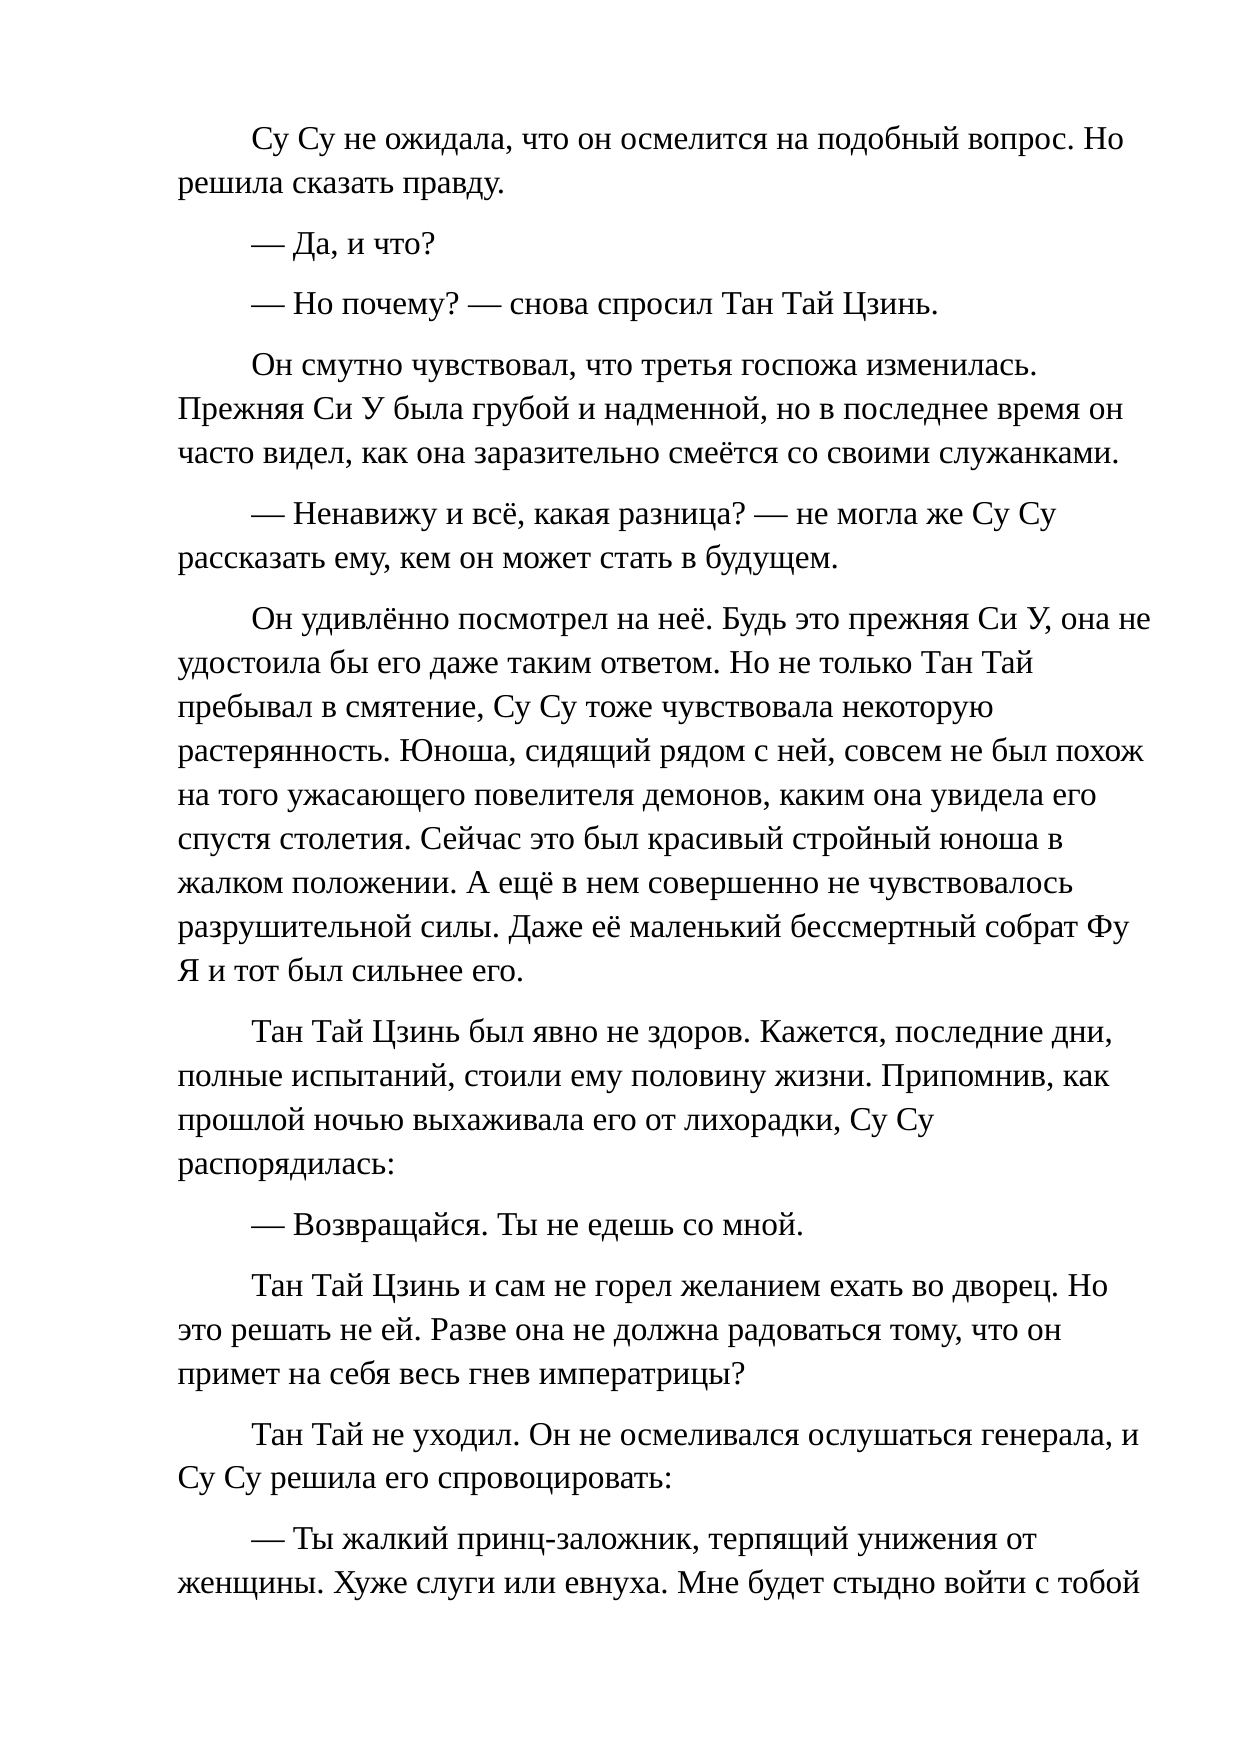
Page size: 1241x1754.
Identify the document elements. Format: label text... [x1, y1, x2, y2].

text Тан Тай Цзинь был явно не здоров. Кажется, последние дни, полные испытаний, стоили ему половину жизни. Припомнив, как прошлой ночью выхаживала его от лихорадки, Су Су распорядилась: [177, 1011, 1152, 1182]
text Су Су не ожидала, что он осмелится на подобный вопрос. Но решила сказать правду. [177, 118, 1152, 201]
text — Но почему? — снова спросил Тан Тай Цзинь. [177, 284, 1152, 322]
text Тан Тай Цзинь и сам не горел желанием ехать во дворец. Но это решать не ей. Разве она не должна радоваться тому, что он примет на себя весь гнев императрицы? [177, 1265, 1152, 1391]
text — Ненавижу и всё, какая разница? — не могла же Су Су рассказать ему, кем он может стать в будущем. [177, 493, 1152, 576]
text Тан Тай не уходил. Он не осмеливался ослушаться генерала, и Су Су решила его спровоцировать: [177, 1414, 1152, 1496]
text — Да, и что? [177, 223, 1152, 261]
text Он удивлённо посмотрел на неё. Будь это прежняя Си У, она не удостоила бы его даже таким ответом. Но не только Тан Тай пребывал в смятение, Су Су тоже чувствовала некоторую растерянность. Юноша, сидящий рядом с ней, совсем не был похож на того ужасающего повелителя демонов, каким она увидела его спустя столетия. Сейчас это был красивый стройный юноша в жалком положении. А ещё в нем совершенно не чувствовалось разрушительной силы. Даже её маленький бессмертный собрат Фу Я и тот был сильнее его. [177, 598, 1152, 989]
text Он смутно чувствовал, что третья госпожа изменилась. Прежняя Си У была грубой и надменной, но в последнее время он часто видел, как она заразительно смеётся со своими служанками. [177, 344, 1152, 471]
text — Возвращайся. Ты не едешь со мной. [177, 1204, 1152, 1242]
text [177, 1518, 1152, 1601]
